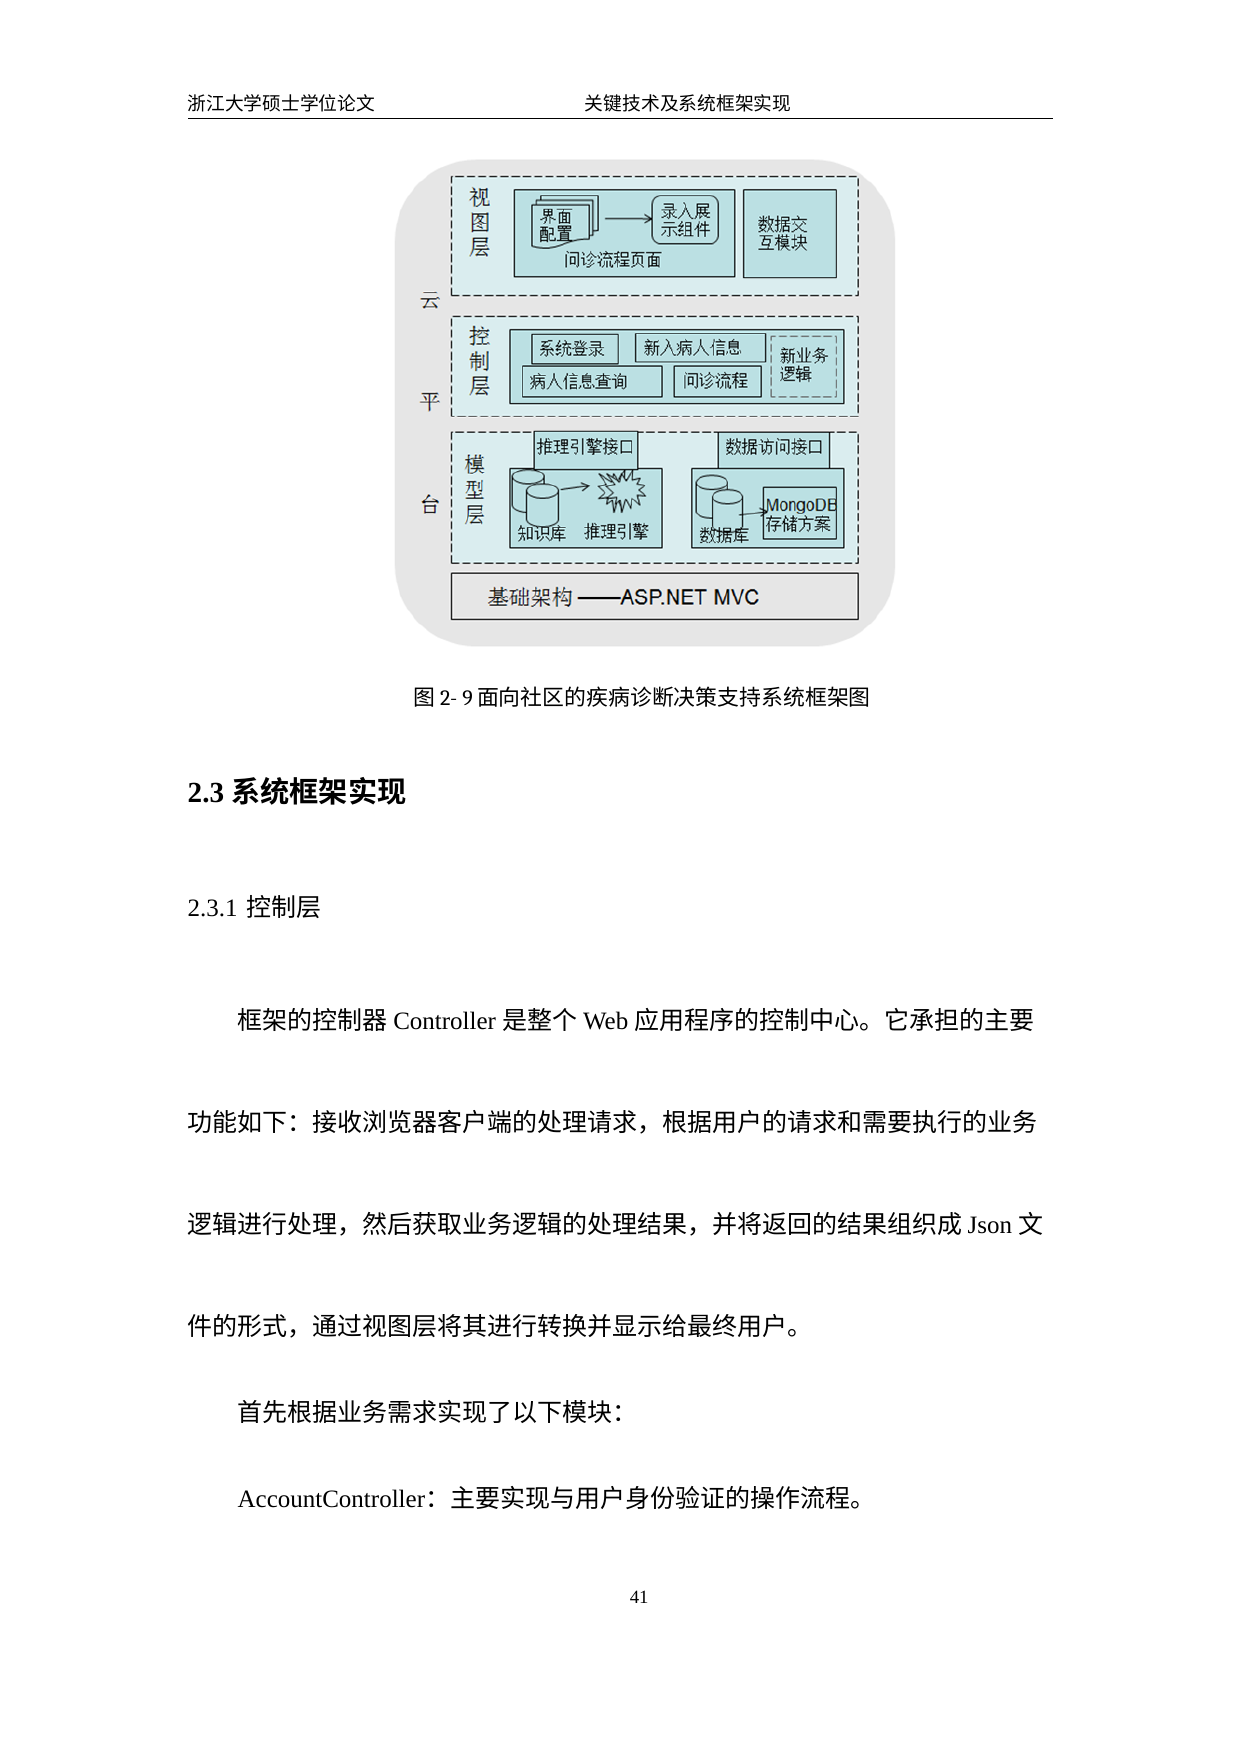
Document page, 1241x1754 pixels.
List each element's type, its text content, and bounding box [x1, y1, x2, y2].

text AccountController：主要实现与用户身份验证的操作流程。 [187, 1462, 1053, 1530]
text 首先根据业务需求实现了以下模块： [187, 1376, 1053, 1444]
subtitle 控制层 [187, 872, 1053, 939]
picture [386, 155, 904, 652]
text 图2- 9面向社区的疾病诊断决策支持系统框架图 [187, 679, 1053, 713]
text 框架的控制器 Controller 是整个 Web 应用程序的控制中心。它承担的主要功能如下：接收浏览器客户端的处理请求，根据用户的请求和需要执行的业务逻辑进行处理，然后获取业务逻辑的处理结果，并将返回的结果组织成Json 文件的形式，通过视图层将其进行转换并显示给最终用户。 [187, 985, 1053, 1358]
subtitle 系统框架实现 [187, 756, 1053, 823]
